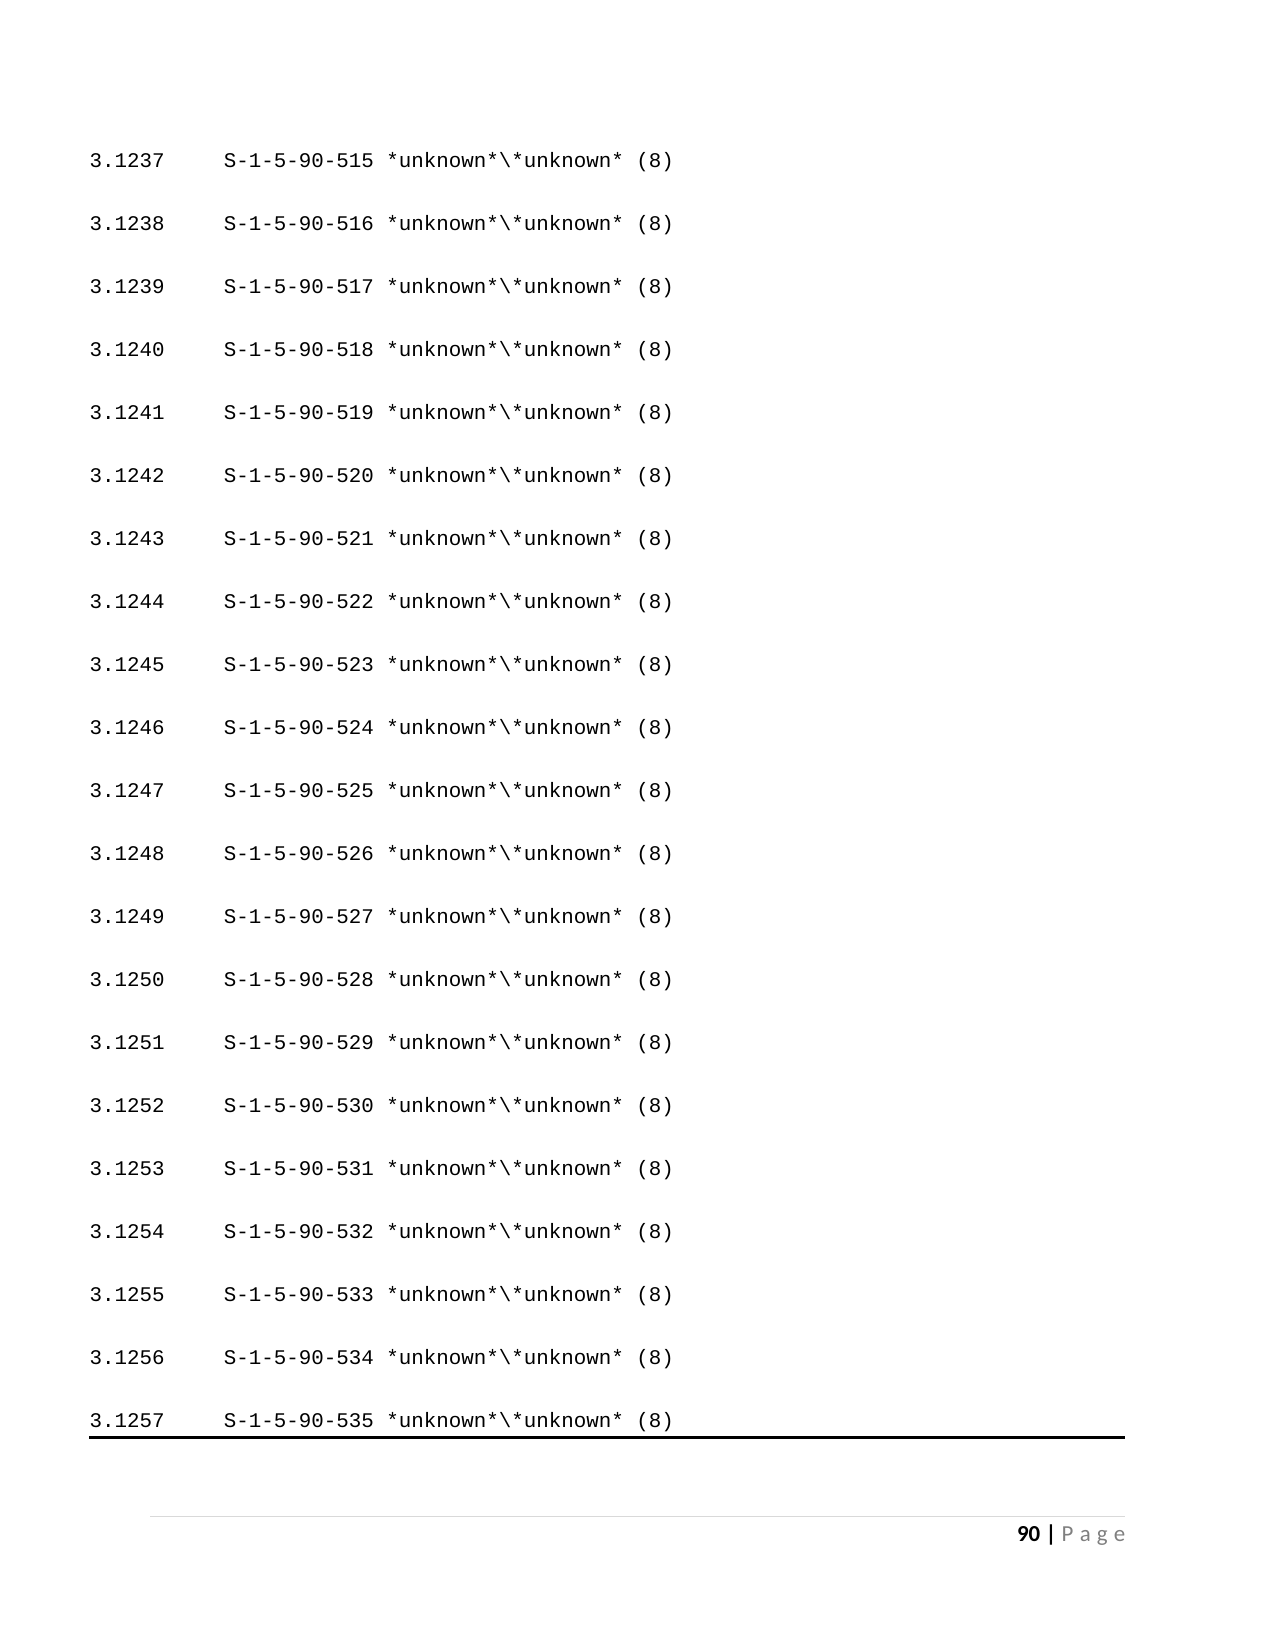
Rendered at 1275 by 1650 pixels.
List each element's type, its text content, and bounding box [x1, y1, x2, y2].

subtitle S-1-5-90-529 *unknown*\*unknown* (8) [89, 1032, 1125, 1056]
subtitle S-1-5-90-534 *unknown*\*unknown* (8) [89, 1347, 1125, 1371]
subtitle S-1-5-90-533 *unknown*\*unknown* (8) [89, 1284, 1125, 1308]
subtitle S-1-5-90-530 *unknown*\*unknown* (8) [89, 1095, 1125, 1119]
subtitle S-1-5-90-519 *unknown*\*unknown* (8) [89, 402, 1125, 426]
subtitle S-1-5-90-524 *unknown*\*unknown* (8) [89, 717, 1125, 741]
subtitle S-1-5-90-521 *unknown*\*unknown* (8) [89, 528, 1125, 552]
subtitle S-1-5-90-532 *unknown*\*unknown* (8) [89, 1221, 1125, 1245]
subtitle S-1-5-90-528 *unknown*\*unknown* (8) [89, 969, 1125, 993]
subtitle S-1-5-90-520 *unknown*\*unknown* (8) [89, 465, 1125, 489]
subtitle S-1-5-90-515 *unknown*\*unknown* (8) [89, 150, 1125, 174]
subtitle S-1-5-90-516 *unknown*\*unknown* (8) [89, 213, 1125, 237]
subtitle S-1-5-90-517 *unknown*\*unknown* (8) [89, 276, 1125, 300]
subtitle S-1-5-90-518 *unknown*\*unknown* (8) [89, 339, 1125, 363]
subtitle S-1-5-90-527 *unknown*\*unknown* (8) [89, 906, 1125, 930]
subtitle S-1-5-90-535 *unknown*\*unknown* (8) [89, 1410, 1125, 1436]
subtitle S-1-5-90-526 *unknown*\*unknown* (8) [89, 843, 1125, 867]
subtitle S-1-5-90-522 *unknown*\*unknown* (8) [89, 591, 1125, 615]
subtitle S-1-5-90-531 *unknown*\*unknown* (8) [89, 1158, 1125, 1182]
subtitle S-1-5-90-525 *unknown*\*unknown* (8) [89, 780, 1125, 804]
subtitle S-1-5-90-523 *unknown*\*unknown* (8) [89, 654, 1125, 678]
